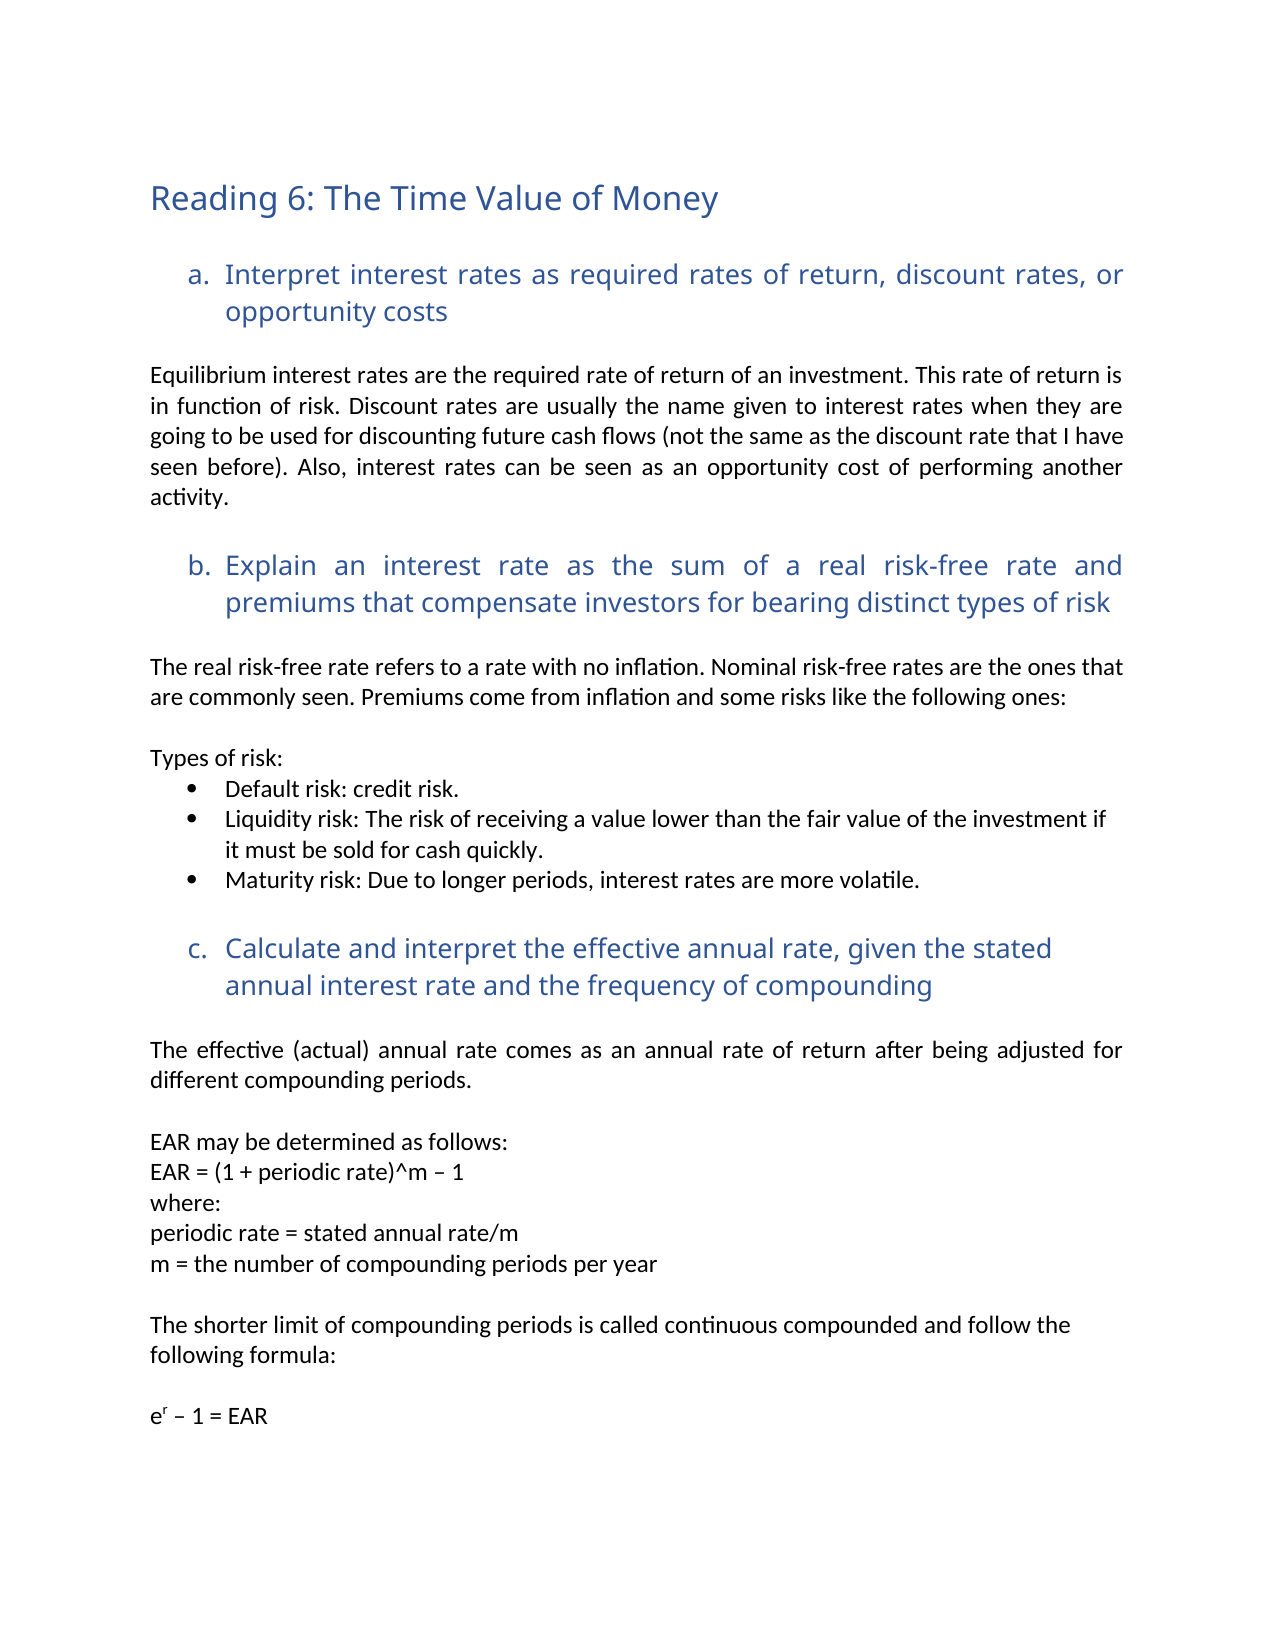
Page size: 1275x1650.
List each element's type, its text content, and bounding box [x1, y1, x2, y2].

list Default risk: credit risk. [187, 773, 1125, 803]
list Liquidity risk: The risk of receiving a value lower than the fair value of the investment if it must be sold for cash quickly. [187, 803, 1125, 864]
text EAR may be determined as follows: [150, 1126, 1125, 1156]
subtitle Explain an interest rate as the sum of a real risk-free rate and premiums that compensate investors for bearing distinct types of risk [187, 547, 1125, 620]
list Maturity risk: Due to longer periods, interest rates are more volatile. [187, 864, 1125, 895]
text er – 1 = EAR [150, 1400, 1125, 1431]
text m = the number of compounding periods per year [150, 1248, 1125, 1278]
text EAR = (1 + periodic rate)^m – 1 [150, 1156, 1125, 1187]
text The shorter limit of compounding periods is called continuous compounded and follow the following formula: [150, 1309, 1125, 1370]
text periodic rate = stated annual rate/m [150, 1217, 1125, 1248]
subtitle Interpret interest rates as required rates of return, discount rates, or opportunity costs [187, 255, 1125, 329]
text Types of risk: [150, 742, 1125, 773]
text where: [150, 1187, 1125, 1217]
text The real risk-free rate refers to a rate with no inflation. Nominal risk-free rates are the ones that are commonly seen. Premiums come from inflation and some risks like the following ones: [150, 651, 1125, 712]
subtitle Reading 6: The Time Value of Money [150, 175, 1125, 220]
text Equilibrium interest rates are the required rate of return of an investment. This rate of return is in function of risk. Discount rates are usually the name given to interest rates when they are going to be used for discounting future cash flows (not the same as the discount rate that I have seen before). Also, interest rates can be seen as an opportunity cost of performing another activity. [150, 359, 1125, 512]
text The effective (actual) annual rate comes as an annual rate of return after being adjusted for different compounding periods. [150, 1034, 1125, 1095]
subtitle Calculate and interpret the effective annual rate, given the stated annual interest rate and the frequency of compounding [187, 930, 1125, 1003]
